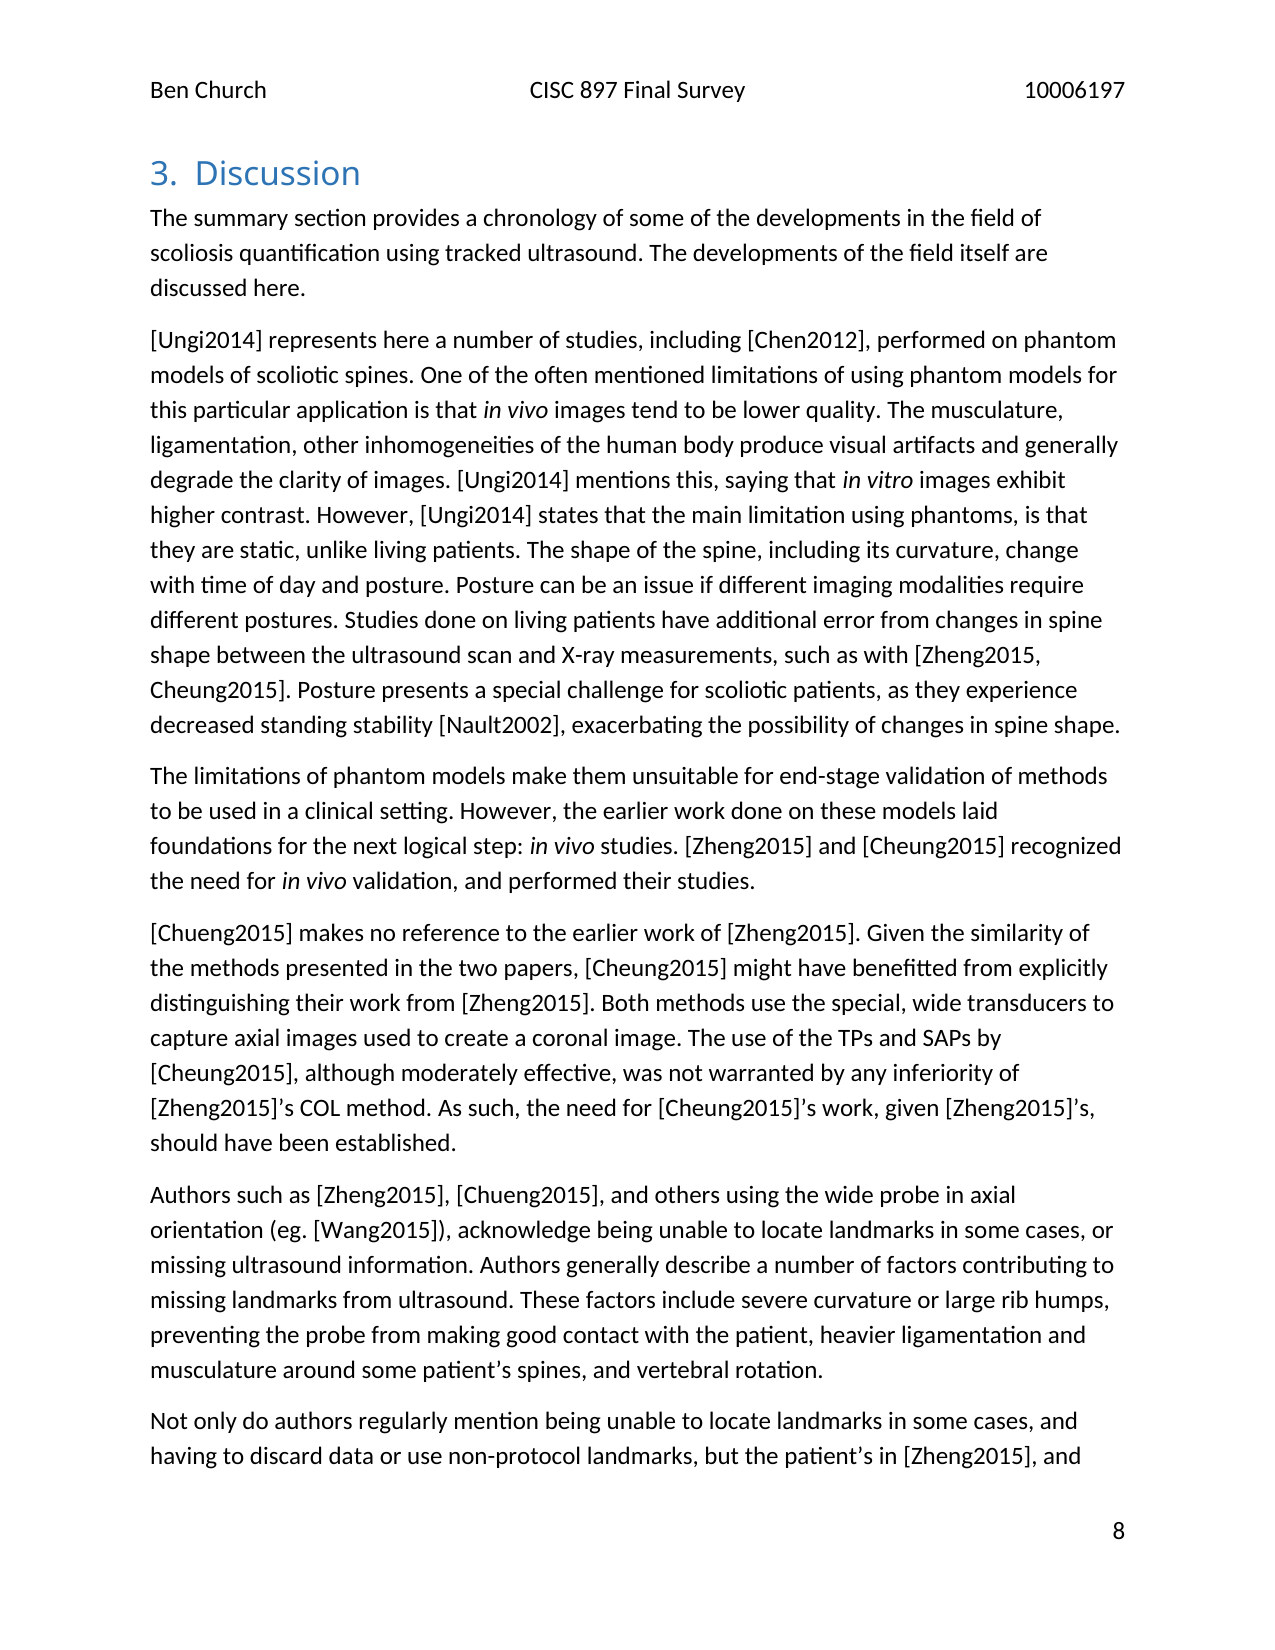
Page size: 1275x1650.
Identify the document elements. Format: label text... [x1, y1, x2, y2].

text [Chueng2015] makes no reference to the earlier work of [Zheng2015]. Given the similarity of the methods presented in the two papers, [Cheung2015] might have benefitted from explicitly distinguishing their work from [Zheng2015]. Both methods use the special, wide transducers to capture axial images used to create a coronal image. The use of the TPs and SAPs by [Cheung2015], although moderately effective, was not warranted by any inferiority of [Zheng2015]’s COL method. As such, the need for [Cheung2015]’s work, given [Zheng2015]’s, should have been established. [150, 917, 1125, 1158]
text Authors such as [Zheng2015], [Chueng2015], and others using the wide probe in axial orientation (eg. [Wang2015]), acknowledge being unable to locate landmarks in some cases, or missing ultrasound information. Authors generally describe a number of factors contributing to missing landmarks from ultrasound. These factors include severe curvature or large rib humps, preventing the probe from making good contact with the patient, heavier ligamentation and musculature around some patient’s spines, and vertebral rotation. [150, 1179, 1125, 1384]
subtitle Discussion [150, 150, 1125, 195]
text The limitations of phantom models make them unsuitable for end-stage validation of methods to be used in a clinical setting. However, the earlier work done on these models laid foundations for the next logical step: in vivo studies. [Zheng2015] and [Cheung2015] recognized the need for in vivo validation, and performed their studies. [150, 761, 1125, 896]
text The summary section provides a chronology of some of the developments in the field of scoliosis quantification using tracked ultrasound. The developments of the field itself are discussed here. [150, 202, 1125, 303]
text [150, 1406, 1125, 1471]
text [Ungi2014] represents here a number of studies, including [Chen2012], performed on phantom models of scoliotic spines. One of the often mentioned limitations of using phantom models for this particular application is that in vivo images tend to be lower quality. The musculature, ligamentation, other inhomogeneities of the human body produce visual artifacts and generally degrade the clarity of images. [Ungi2014] mentions this, saying that in vitro images exhibit higher contrast. However, [Ungi2014] states that the main limitation using phantoms, is that they are static, unlike living patients. The shape of the spine, including its curvature, change with time of day and posture. Posture can be an issue if different imaging modalities require different postures. Studies done on living patients have additional error from changes in spine shape between the ultrasound scan and X-ray measurements, such as with [Zheng2015, Cheung2015]. Posture presents a special challenge for scoliotic patients, as they experience decreased standing stability [Nault2002], exacerbating the possibility of changes in spine shape. [150, 324, 1125, 739]
